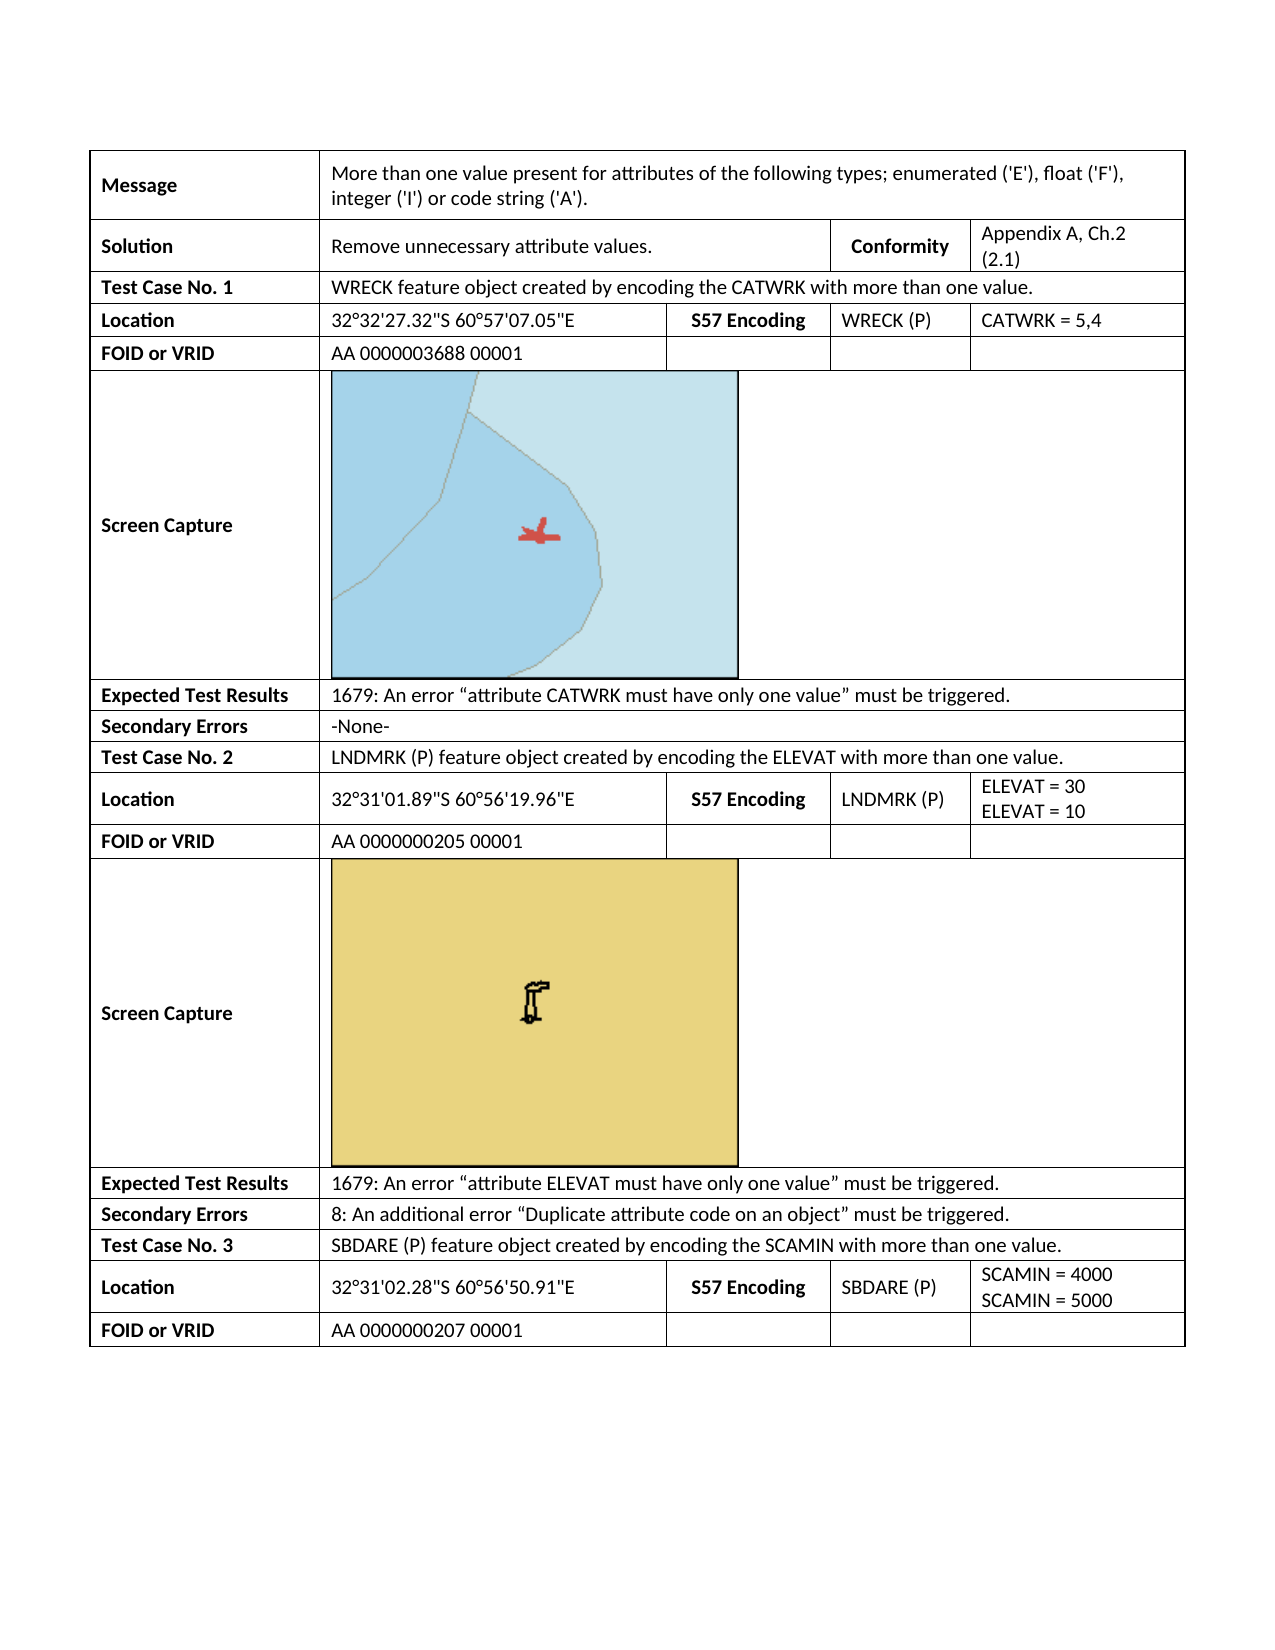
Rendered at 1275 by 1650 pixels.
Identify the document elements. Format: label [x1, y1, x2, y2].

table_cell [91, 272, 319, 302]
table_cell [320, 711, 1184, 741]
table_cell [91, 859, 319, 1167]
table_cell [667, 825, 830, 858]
picture [331, 370, 739, 679]
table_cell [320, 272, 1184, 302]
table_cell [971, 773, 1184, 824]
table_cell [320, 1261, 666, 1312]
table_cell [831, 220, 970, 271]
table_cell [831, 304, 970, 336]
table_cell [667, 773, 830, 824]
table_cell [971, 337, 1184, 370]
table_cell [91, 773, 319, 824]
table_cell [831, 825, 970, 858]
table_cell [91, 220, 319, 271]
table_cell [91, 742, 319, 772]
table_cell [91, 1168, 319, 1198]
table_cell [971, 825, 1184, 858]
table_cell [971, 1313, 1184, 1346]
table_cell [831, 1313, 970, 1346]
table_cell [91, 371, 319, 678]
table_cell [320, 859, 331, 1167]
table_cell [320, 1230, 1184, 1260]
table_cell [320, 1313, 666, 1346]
picture [331, 858, 739, 1167]
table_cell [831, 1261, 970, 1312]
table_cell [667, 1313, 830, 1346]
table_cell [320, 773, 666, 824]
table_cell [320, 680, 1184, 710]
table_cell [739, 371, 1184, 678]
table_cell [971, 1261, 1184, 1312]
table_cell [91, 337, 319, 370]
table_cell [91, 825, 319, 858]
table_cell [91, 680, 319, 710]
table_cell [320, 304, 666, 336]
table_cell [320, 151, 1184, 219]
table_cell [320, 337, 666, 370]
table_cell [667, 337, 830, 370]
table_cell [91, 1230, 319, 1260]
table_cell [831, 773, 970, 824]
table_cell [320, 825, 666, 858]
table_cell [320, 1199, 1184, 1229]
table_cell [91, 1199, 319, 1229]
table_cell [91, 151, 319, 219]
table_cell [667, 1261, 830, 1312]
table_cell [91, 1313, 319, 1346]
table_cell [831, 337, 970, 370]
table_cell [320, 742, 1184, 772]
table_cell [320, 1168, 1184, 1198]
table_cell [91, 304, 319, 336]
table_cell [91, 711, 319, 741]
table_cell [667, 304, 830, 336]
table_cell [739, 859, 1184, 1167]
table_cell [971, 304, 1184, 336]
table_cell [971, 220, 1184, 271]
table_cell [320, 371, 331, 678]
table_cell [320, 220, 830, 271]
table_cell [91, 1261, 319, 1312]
